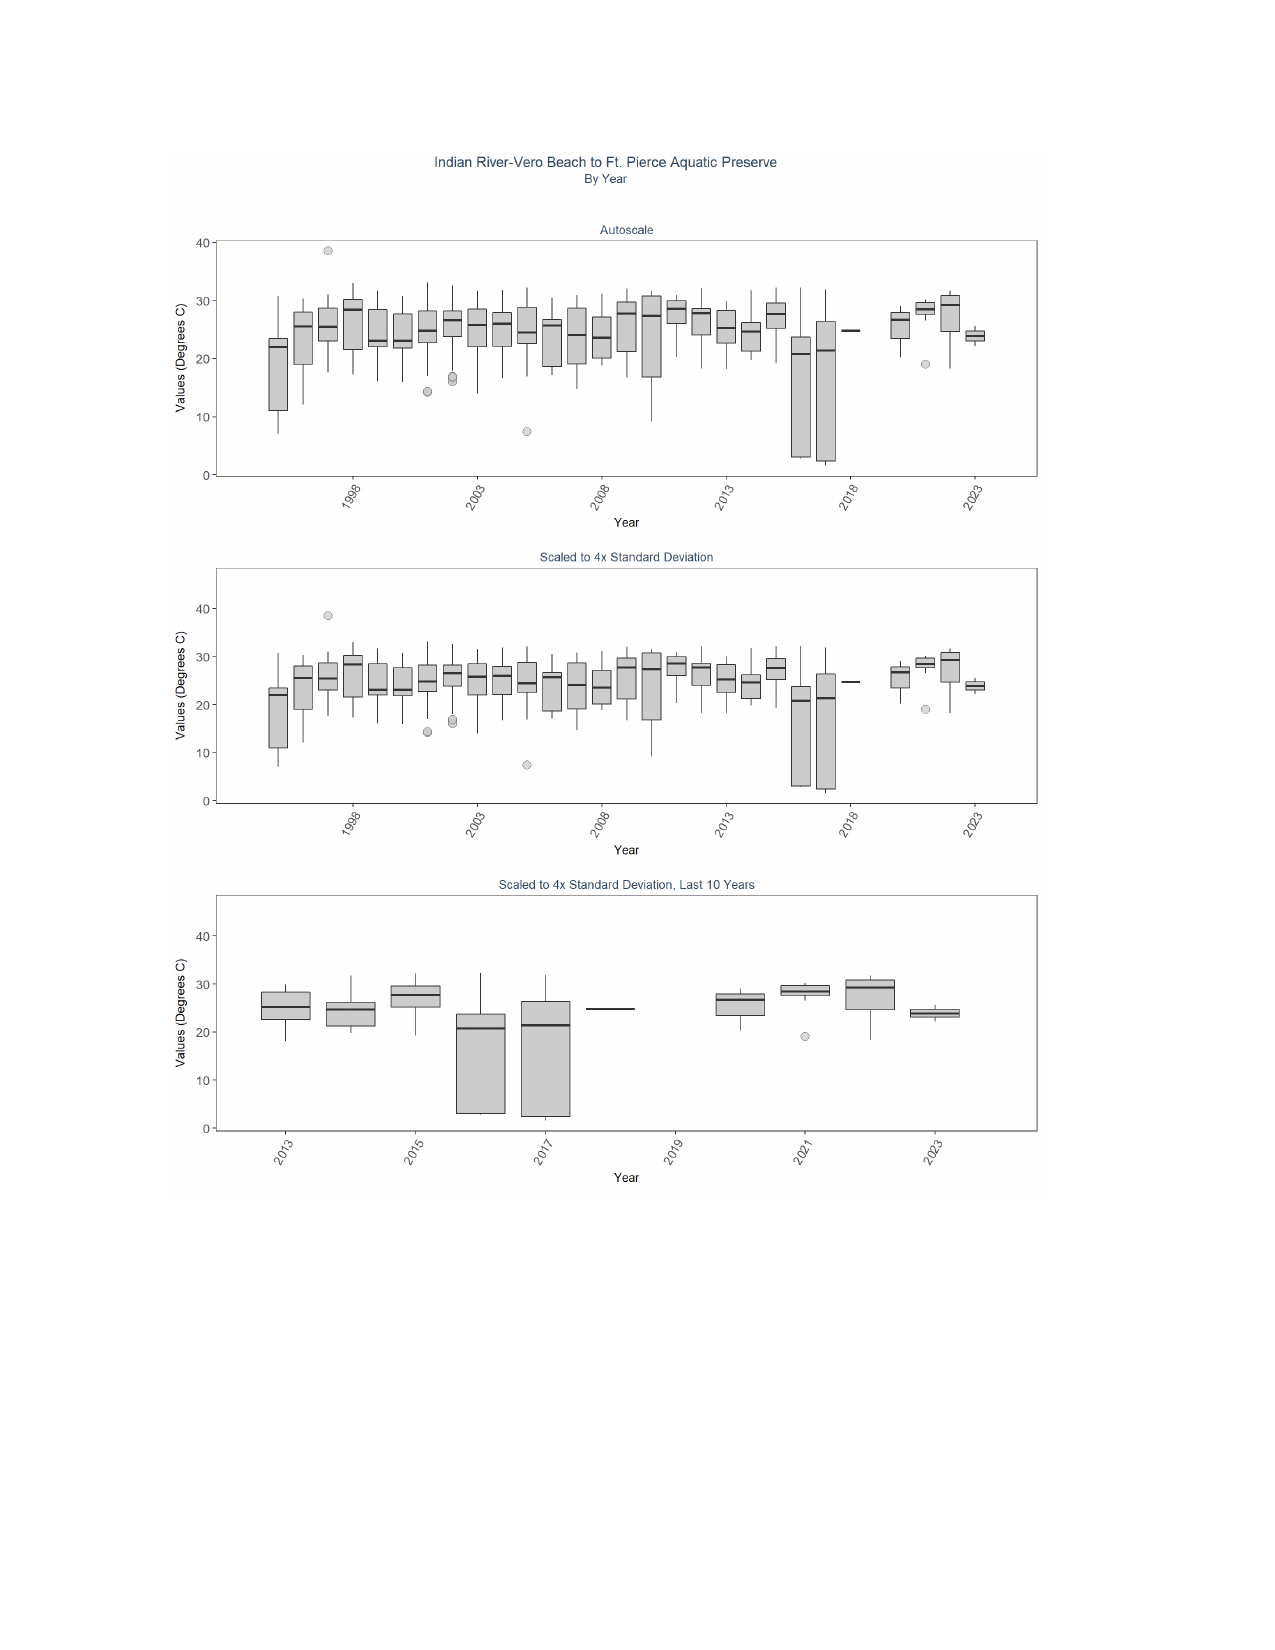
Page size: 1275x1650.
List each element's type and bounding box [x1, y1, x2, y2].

picture [168, 150, 1044, 1200]
